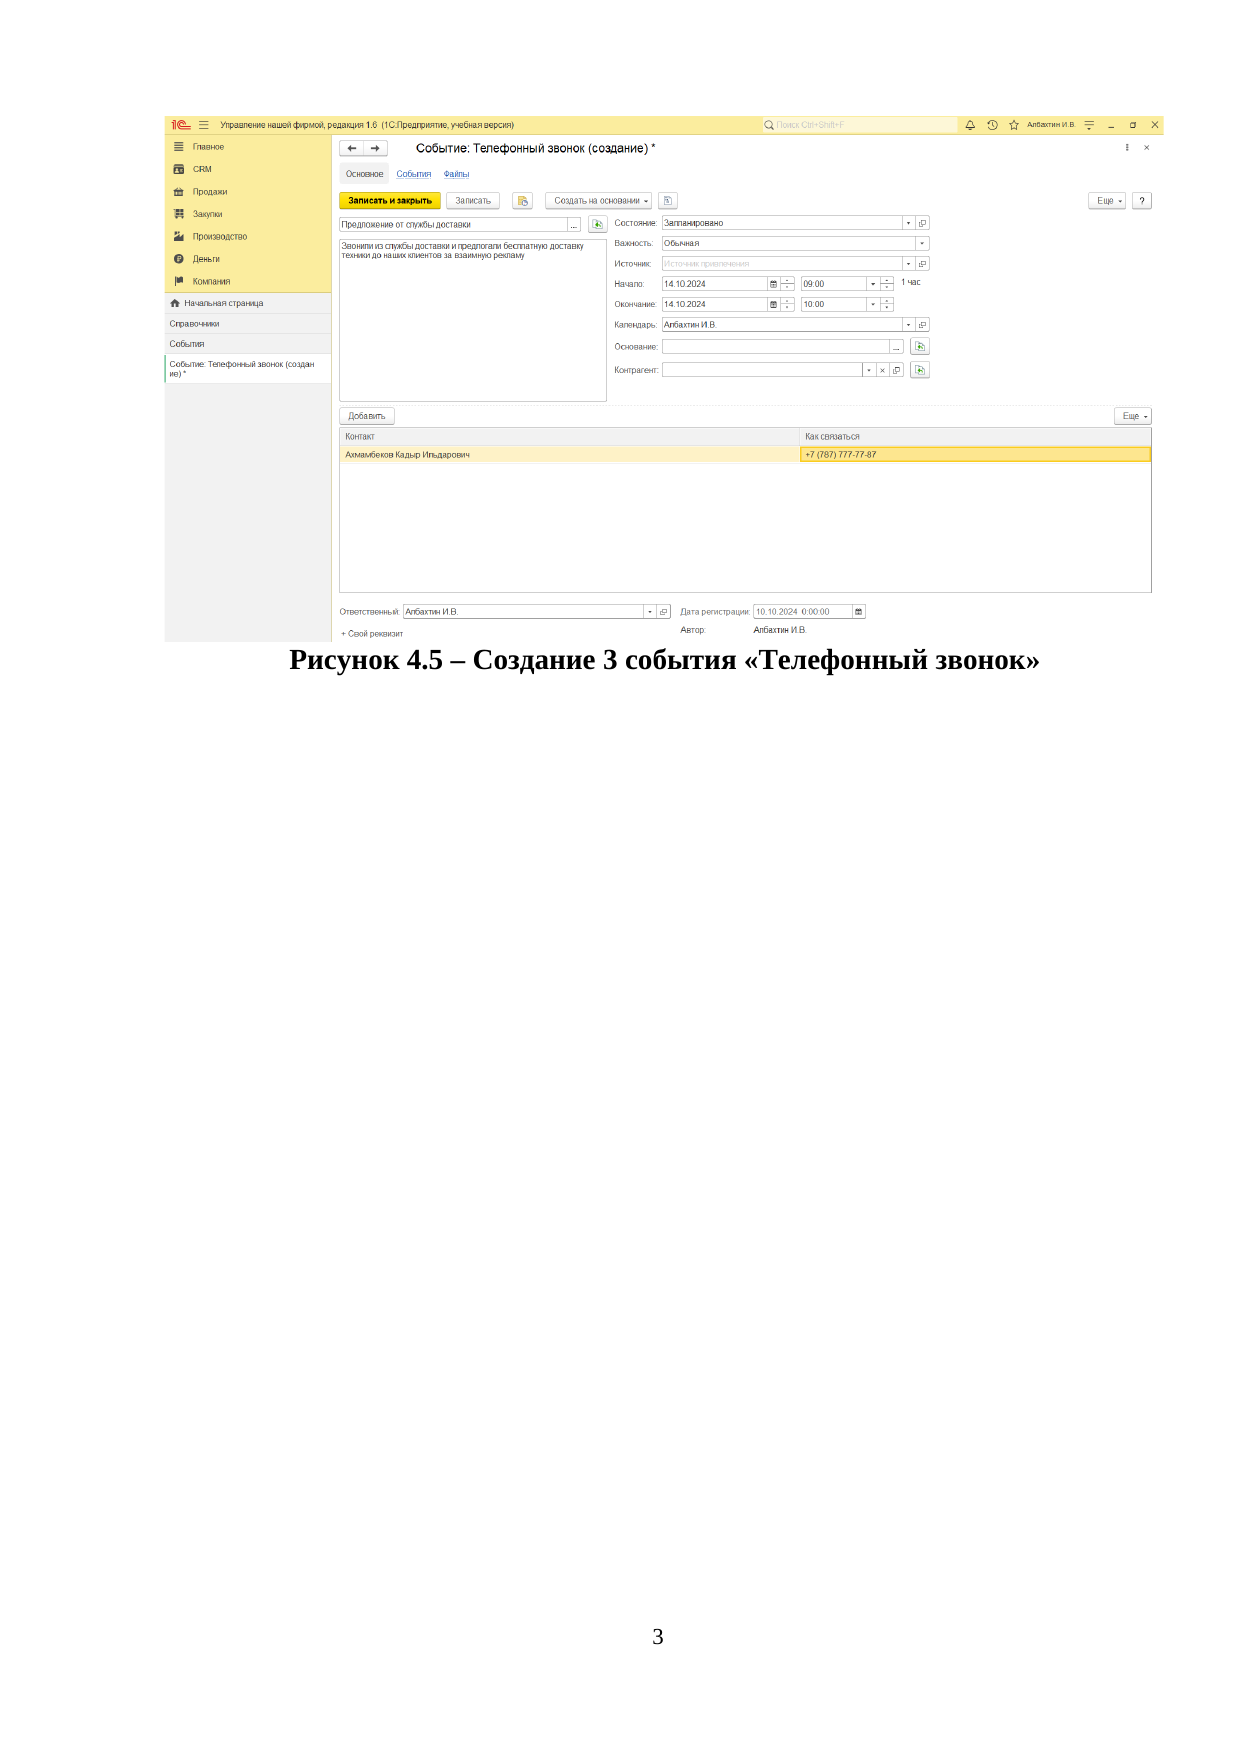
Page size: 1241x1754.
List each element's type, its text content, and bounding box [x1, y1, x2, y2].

text Рисунок 4.5 – Создание 3 события «Телефонный звонок» [259, 642, 1070, 676]
picture [164, 116, 1164, 642]
